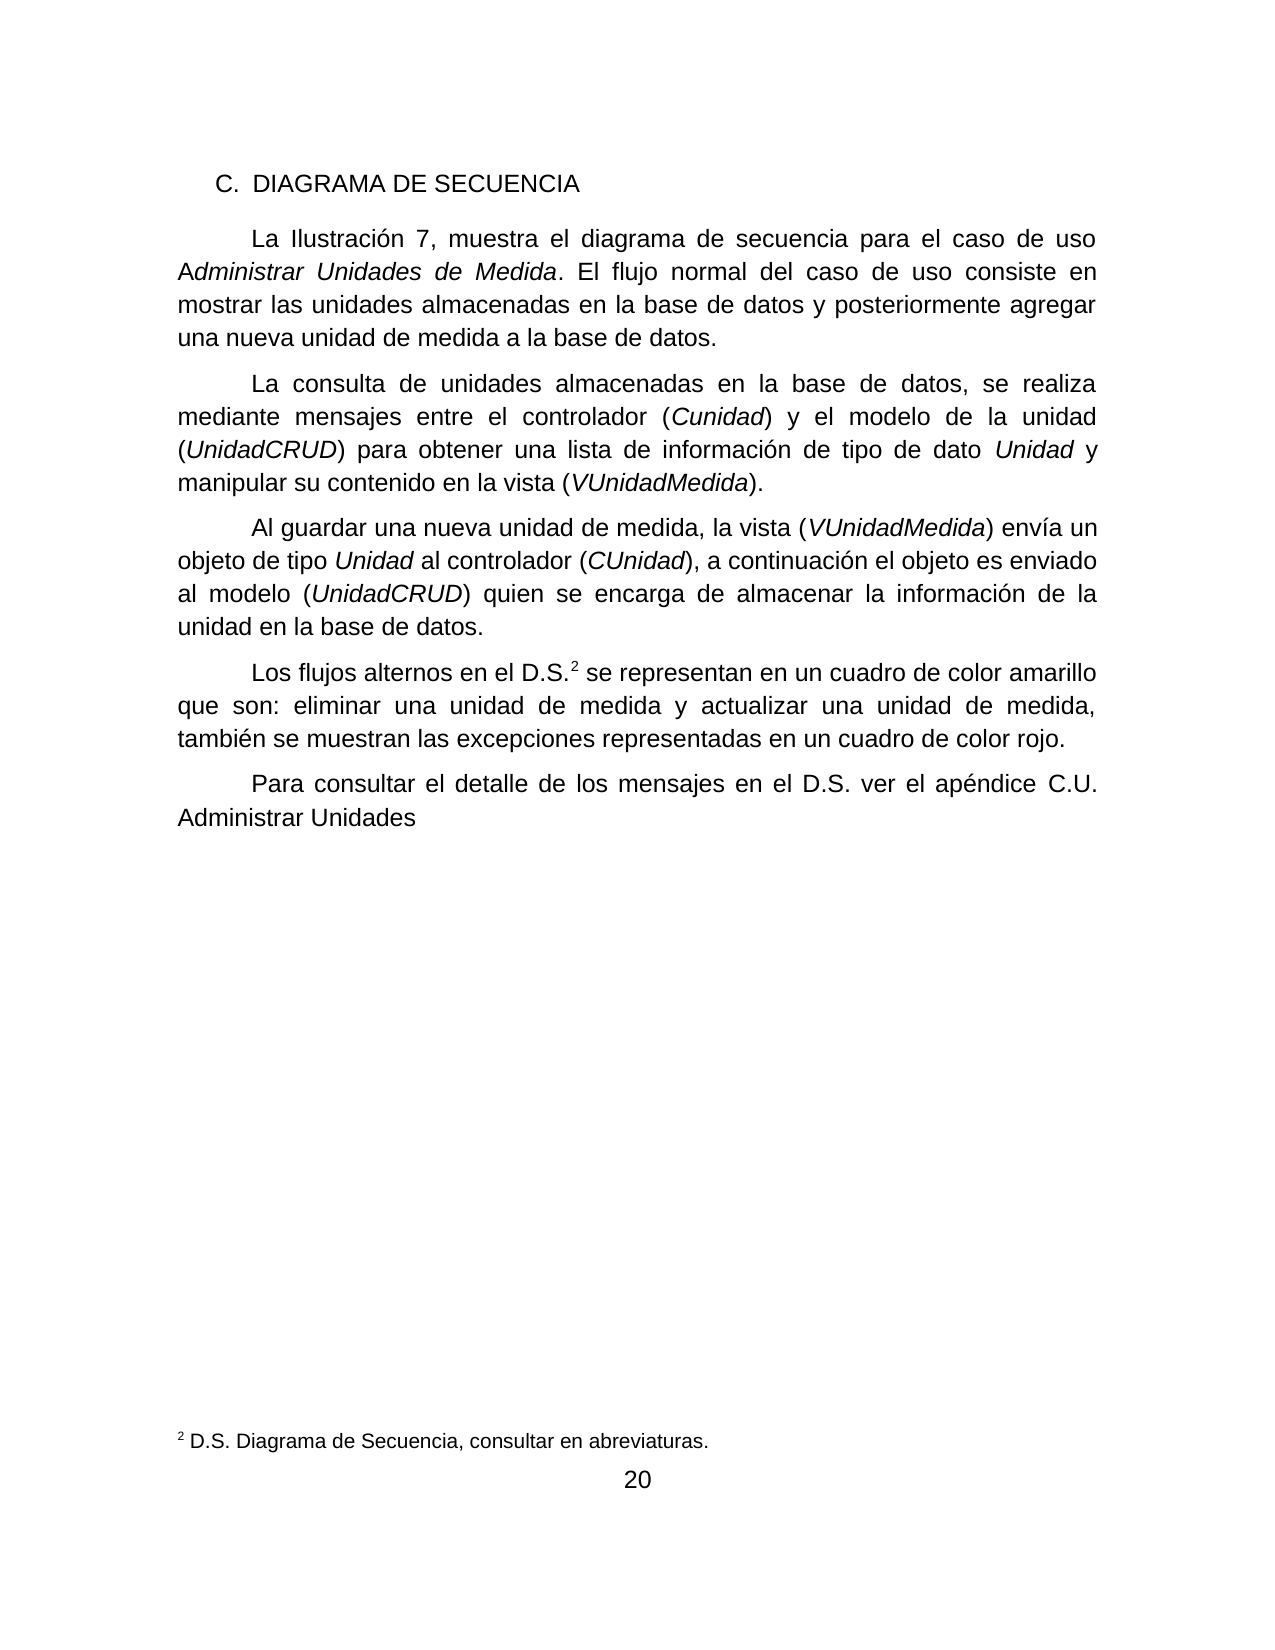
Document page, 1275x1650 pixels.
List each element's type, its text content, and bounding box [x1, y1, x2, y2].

text La Ilustración 7, muestra el diagrama de secuencia para el caso de uso Administrar Unidades de Medida. El flujo normal del caso de uso consiste en mostrar las unidades almacenadas en la base de datos y posteriormente agregar una nueva unidad de medida a la base de datos. [177, 224, 1098, 352]
text Al guardar una nueva unidad de medida, la vista (VUnidadMedida) envía un objeto de tipo Unidad al controlador (CUnidad), a continuación el objeto es enviado al modelo (UnidadCRUD) quien se encarga de almacenar la información de la unidad en la base de datos. [177, 513, 1098, 641]
text Los flujos alternos en el D.S. se representan en un cuadro de color amarillo que son: eliminar una unidad de medida y actualizar una unidad de medida, también se muestran las excepciones representadas en un cuadro de color rojo. [177, 658, 1098, 753]
subtitle Diagrama de secuencia [215, 168, 1098, 197]
text Para consultar el detalle de los mensajes en el D.S. ver el apéndice C.U. Administrar Unidades [177, 769, 1098, 831]
text La consulta de unidades almacenadas en la base de datos, se realiza mediante mensajes entre el controlador (Cunidad) y el modelo de la unidad (UnidadCRUD) para obtener una lista de información de tipo de dato Unidad y manipular su contenido en la vista (VUnidadMedida). [177, 369, 1098, 497]
